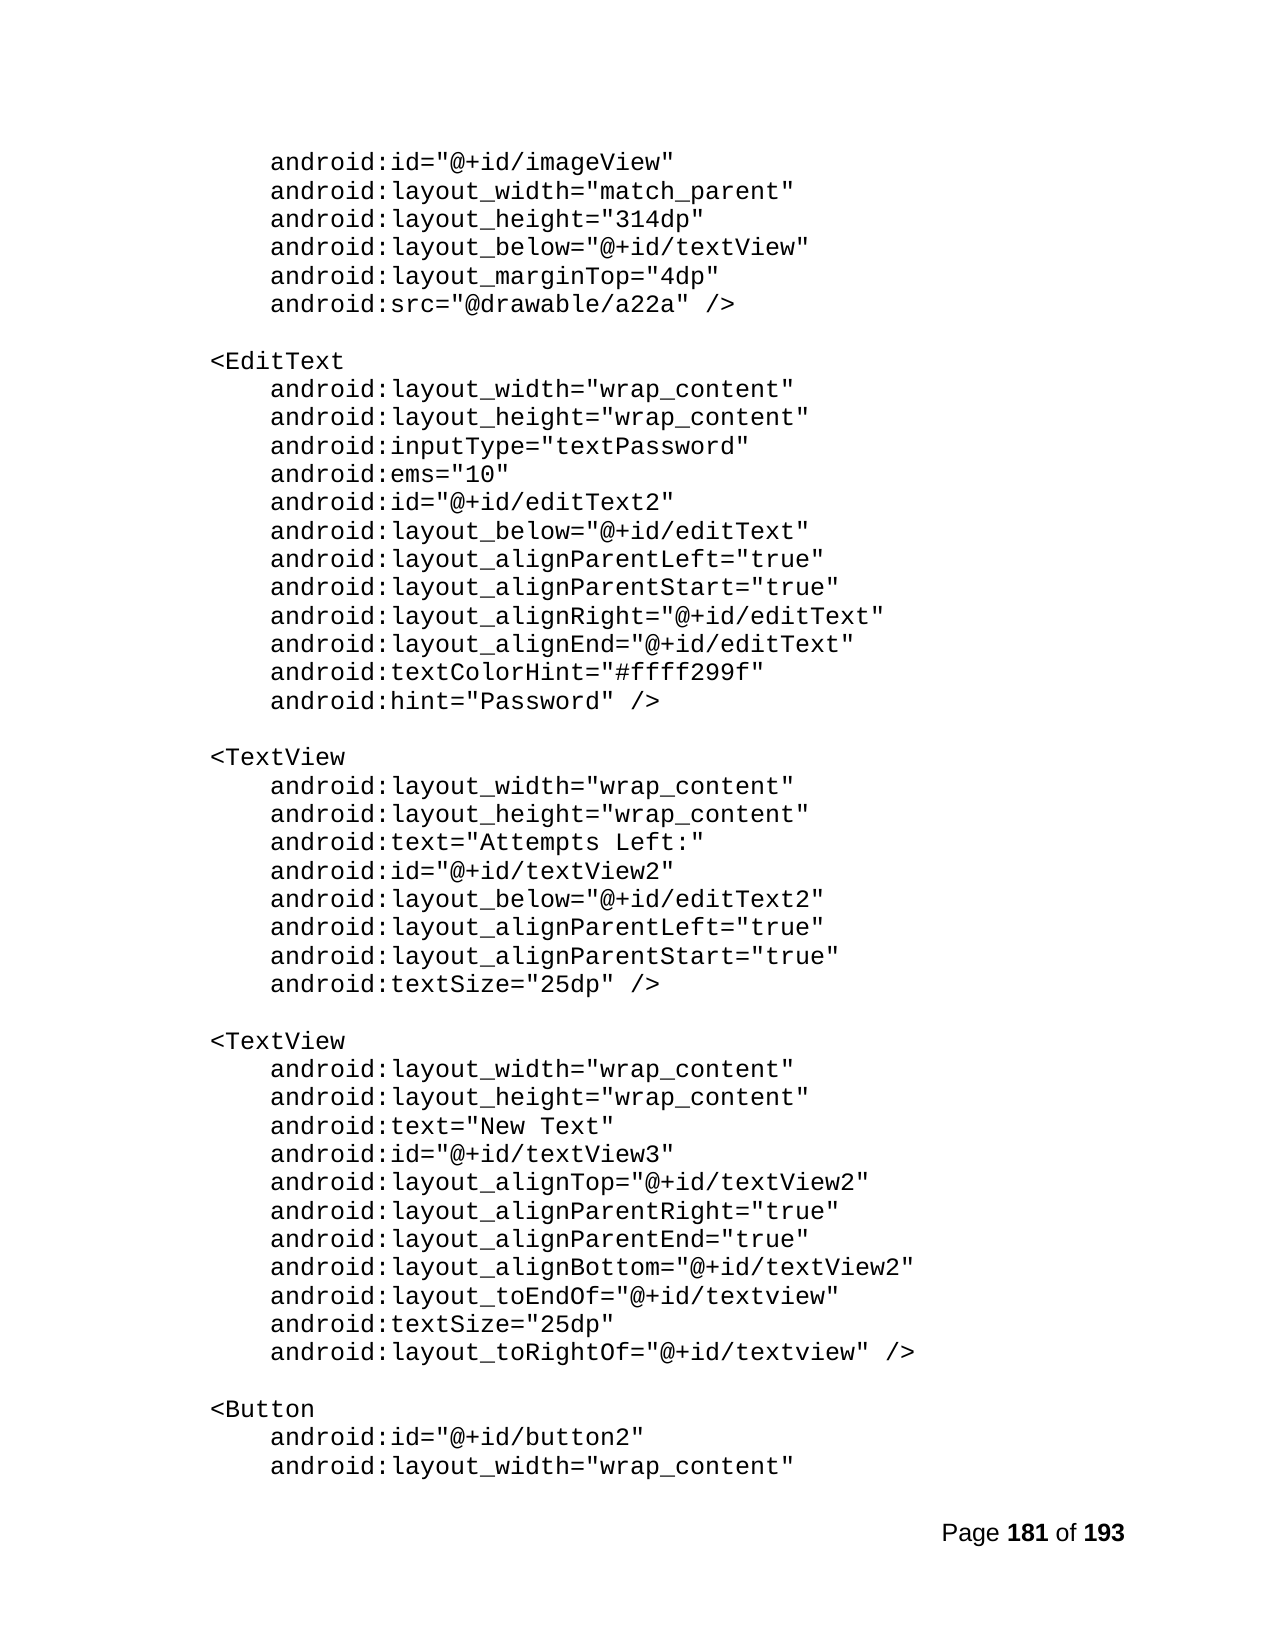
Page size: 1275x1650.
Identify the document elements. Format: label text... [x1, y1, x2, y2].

text android:layout_below="@+id/textView" [150, 235, 1125, 263]
text <TextView [150, 1028, 1125, 1057]
text android:textSize="25dp" /> [150, 972, 1125, 1000]
text android:id="@+id/button2" [150, 1425, 1125, 1453]
text android:layout_marginTop="4dp" [150, 263, 1125, 292]
text android:layout_height="wrap_content" [150, 1085, 1125, 1113]
text android:id="@+id/textView3" [150, 1142, 1125, 1170]
text android:inputType="textPassword" [150, 433, 1125, 462]
text android:layout_height="314dp" [150, 207, 1125, 235]
text android:layout_alignParentRight="true" [150, 1198, 1125, 1227]
text android:layout_width="wrap_content" [150, 1057, 1125, 1085]
text android:id="@+id/textView2" [150, 858, 1125, 887]
text android:layout_alignEnd="@+id/editText" [150, 632, 1125, 660]
text android:ems="10" [150, 462, 1125, 490]
text android:layout_alignParentLeft="true" [150, 547, 1125, 575]
text <EditText [150, 348, 1125, 377]
text android:text="Attempts Left:" [150, 830, 1125, 858]
text android:hint="Password" /> [150, 688, 1125, 717]
text android:id="@+id/imageView" [150, 150, 1125, 178]
text android:textColorHint="#ffff299f" [150, 660, 1125, 688]
text android:layout_width="match_parent" [150, 178, 1125, 207]
text <Button [150, 1397, 1125, 1425]
text android:layout_width="wrap_content" [150, 773, 1125, 802]
text android:id="@+id/editText2" [150, 490, 1125, 518]
text android:textSize="25dp" [150, 1312, 1125, 1340]
text android:layout_alignParentEnd="true" [150, 1227, 1125, 1255]
text android:layout_alignParentStart="true" [150, 575, 1125, 603]
text android:layout_width="wrap_content" [150, 1453, 1125, 1482]
text android:layout_alignRight="@+id/editText" [150, 603, 1125, 632]
text android:layout_below="@+id/editText" [150, 518, 1125, 547]
text <TextView [150, 745, 1125, 773]
text android:layout_alignParentStart="true" [150, 943, 1125, 972]
text android:layout_toEndOf="@+id/textview" [150, 1283, 1125, 1312]
text android:layout_alignTop="@+id/textView2" [150, 1170, 1125, 1198]
text android:layout_toRightOf="@+id/textview" /> [150, 1340, 1125, 1368]
text android:layout_width="wrap_content" [150, 377, 1125, 405]
text android:layout_below="@+id/editText2" [150, 887, 1125, 915]
text android:layout_height="wrap_content" [150, 405, 1125, 433]
text android:src="@drawable/a22a" /> [150, 292, 1125, 320]
text android:layout_alignParentLeft="true" [150, 915, 1125, 943]
text android:layout_height="wrap_content" [150, 802, 1125, 830]
text android:text="New Text" [150, 1113, 1125, 1142]
text android:layout_alignBottom="@+id/textView2" [150, 1255, 1125, 1283]
